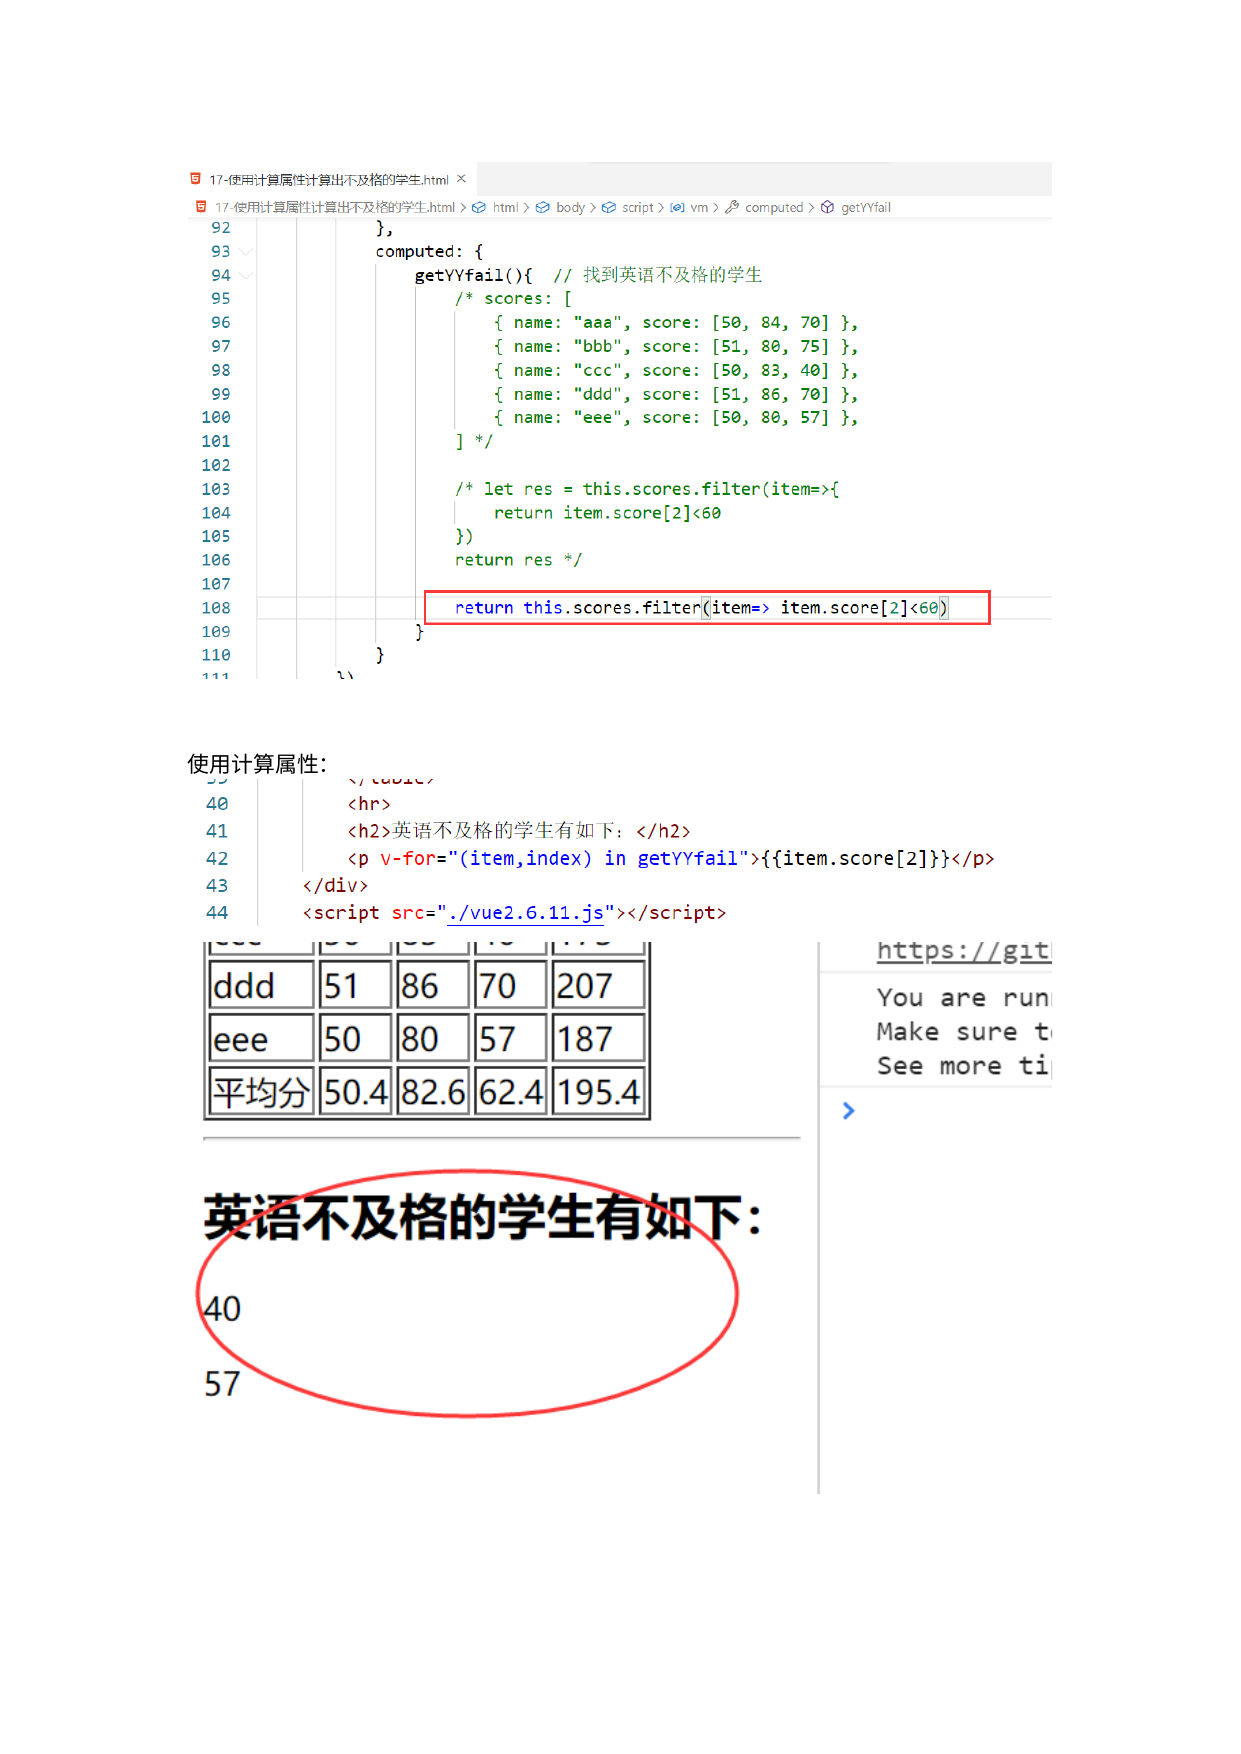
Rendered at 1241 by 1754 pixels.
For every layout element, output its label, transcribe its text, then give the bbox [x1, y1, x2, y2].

picture [187, 779, 1053, 926]
text 使用计算属性： [187, 747, 1053, 779]
picture [187, 942, 1053, 1494]
picture [187, 162, 1053, 679]
